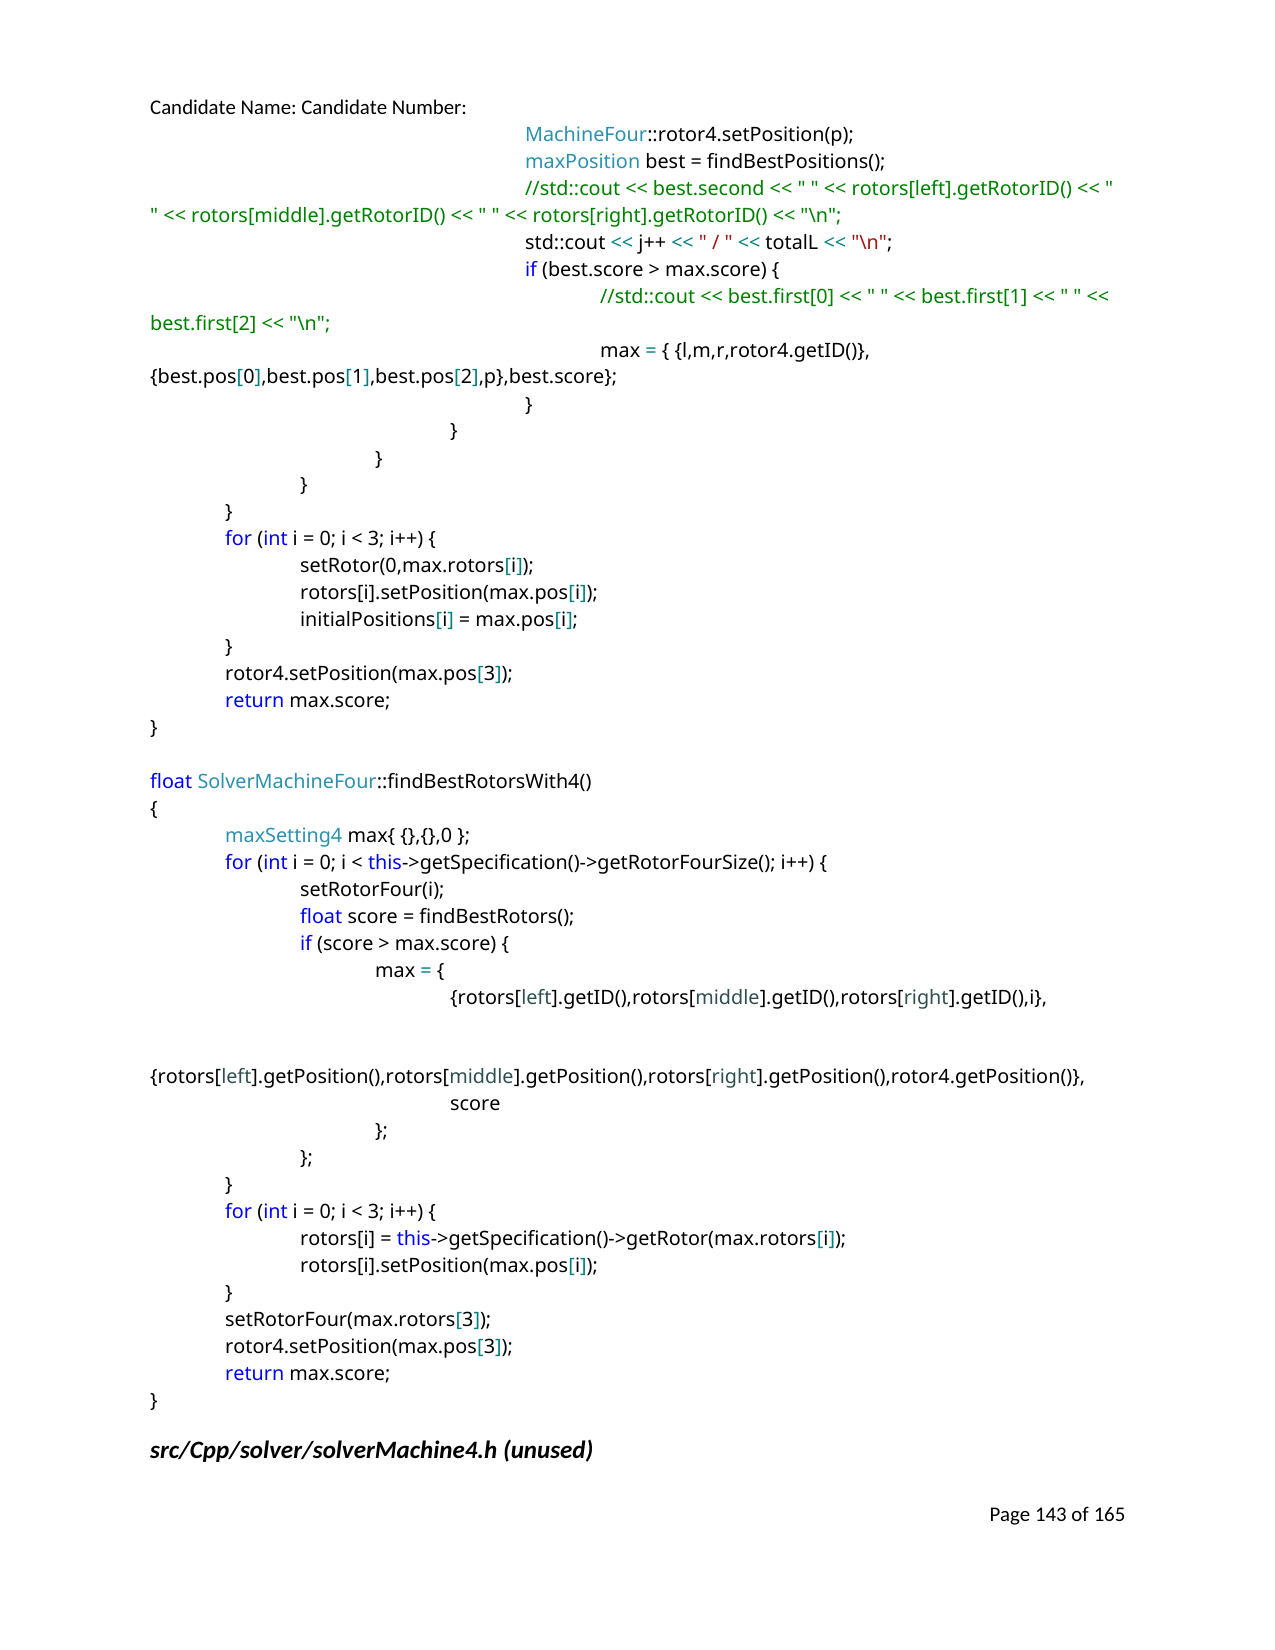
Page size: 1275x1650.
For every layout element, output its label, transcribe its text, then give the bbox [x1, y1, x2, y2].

text for (int i = 0; i < this->getSpecification()->getRotorFourSize(); i++) { [150, 848, 1125, 875]
text if (score > max.score) { [150, 929, 1125, 956]
text } [150, 471, 1125, 498]
text } [150, 633, 1125, 659]
text //std::cout << best.first[0] << " " << best.first[1] << " " << best.first[2] << "\n"; [150, 282, 1125, 336]
text } [150, 1278, 1125, 1306]
text score [150, 1090, 1125, 1117]
text if (best.score > max.score) { [150, 255, 1125, 282]
text max = { [150, 956, 1125, 983]
text maxSetting4 max{ {},{},0 }; [150, 821, 1125, 848]
text setRotorFour(max.rotors[3]); [150, 1306, 1125, 1332]
text rotors[i] = this->getSpecification()->getRotor(max.rotors[i]); [150, 1224, 1125, 1252]
text } [150, 1386, 1125, 1413]
text MachineFour::rotor4.setPosition(p); [150, 120, 1125, 147]
text }; [150, 1144, 1125, 1171]
text rotor4.setPosition(max.pos[3]); [150, 659, 1125, 687]
text } [150, 444, 1125, 471]
text std::cout << j++ << " / " << totalL << "\n"; [150, 228, 1125, 255]
text float SolverMachineFour::findBestRotorsWith4() [150, 767, 1125, 794]
text } [150, 498, 1125, 525]
text } [150, 390, 1125, 417]
text max = { {l,m,r,rotor4.getID()},{best.pos[0],best.pos[1],best.pos[2],p},best.score}; [150, 336, 1125, 390]
text rotor4.setPosition(max.pos[3]); [150, 1332, 1125, 1359]
text {rotors[left].getID(),rotors[middle].getID(),rotors[right].getID(),i}, [150, 983, 1125, 1010]
text setRotorFour(i); [150, 875, 1125, 902]
text for (int i = 0; i < 3; i++) { [150, 1198, 1125, 1224]
text setRotor(0,max.rotors[i]); [150, 552, 1125, 579]
text initialPositions[i] = max.pos[i]; [150, 606, 1125, 633]
text return max.score; [150, 687, 1125, 713]
text maxPosition best = findBestPositions(); [150, 147, 1125, 174]
text //std::cout << best.second << " " << rotors[left].getRotorID() << " " << rotors[middle].getRotorID() << " " << rotors[right].getRotorID() << "\n"; [150, 174, 1125, 228]
text }; [150, 1117, 1125, 1144]
text float score = findBestRotors(); [150, 902, 1125, 929]
text for (int i = 0; i < 3; i++) { [150, 525, 1125, 552]
text rotors[i].setPosition(max.pos[i]); [150, 1252, 1125, 1278]
text } [150, 1171, 1125, 1198]
text return max.score; [150, 1359, 1125, 1386]
text rotors[i].setPosition(max.pos[i]); [150, 579, 1125, 606]
text } [150, 417, 1125, 444]
text {rotors[left].getPosition(),rotors[middle].getPosition(),rotors[right].getPosition(),rotor4.getPosition()}, [150, 1010, 1125, 1090]
text { [150, 794, 1125, 821]
text src/Cpp/solver/solverMachine4.h (unused) [150, 1434, 1125, 1465]
text } [150, 713, 1125, 741]
